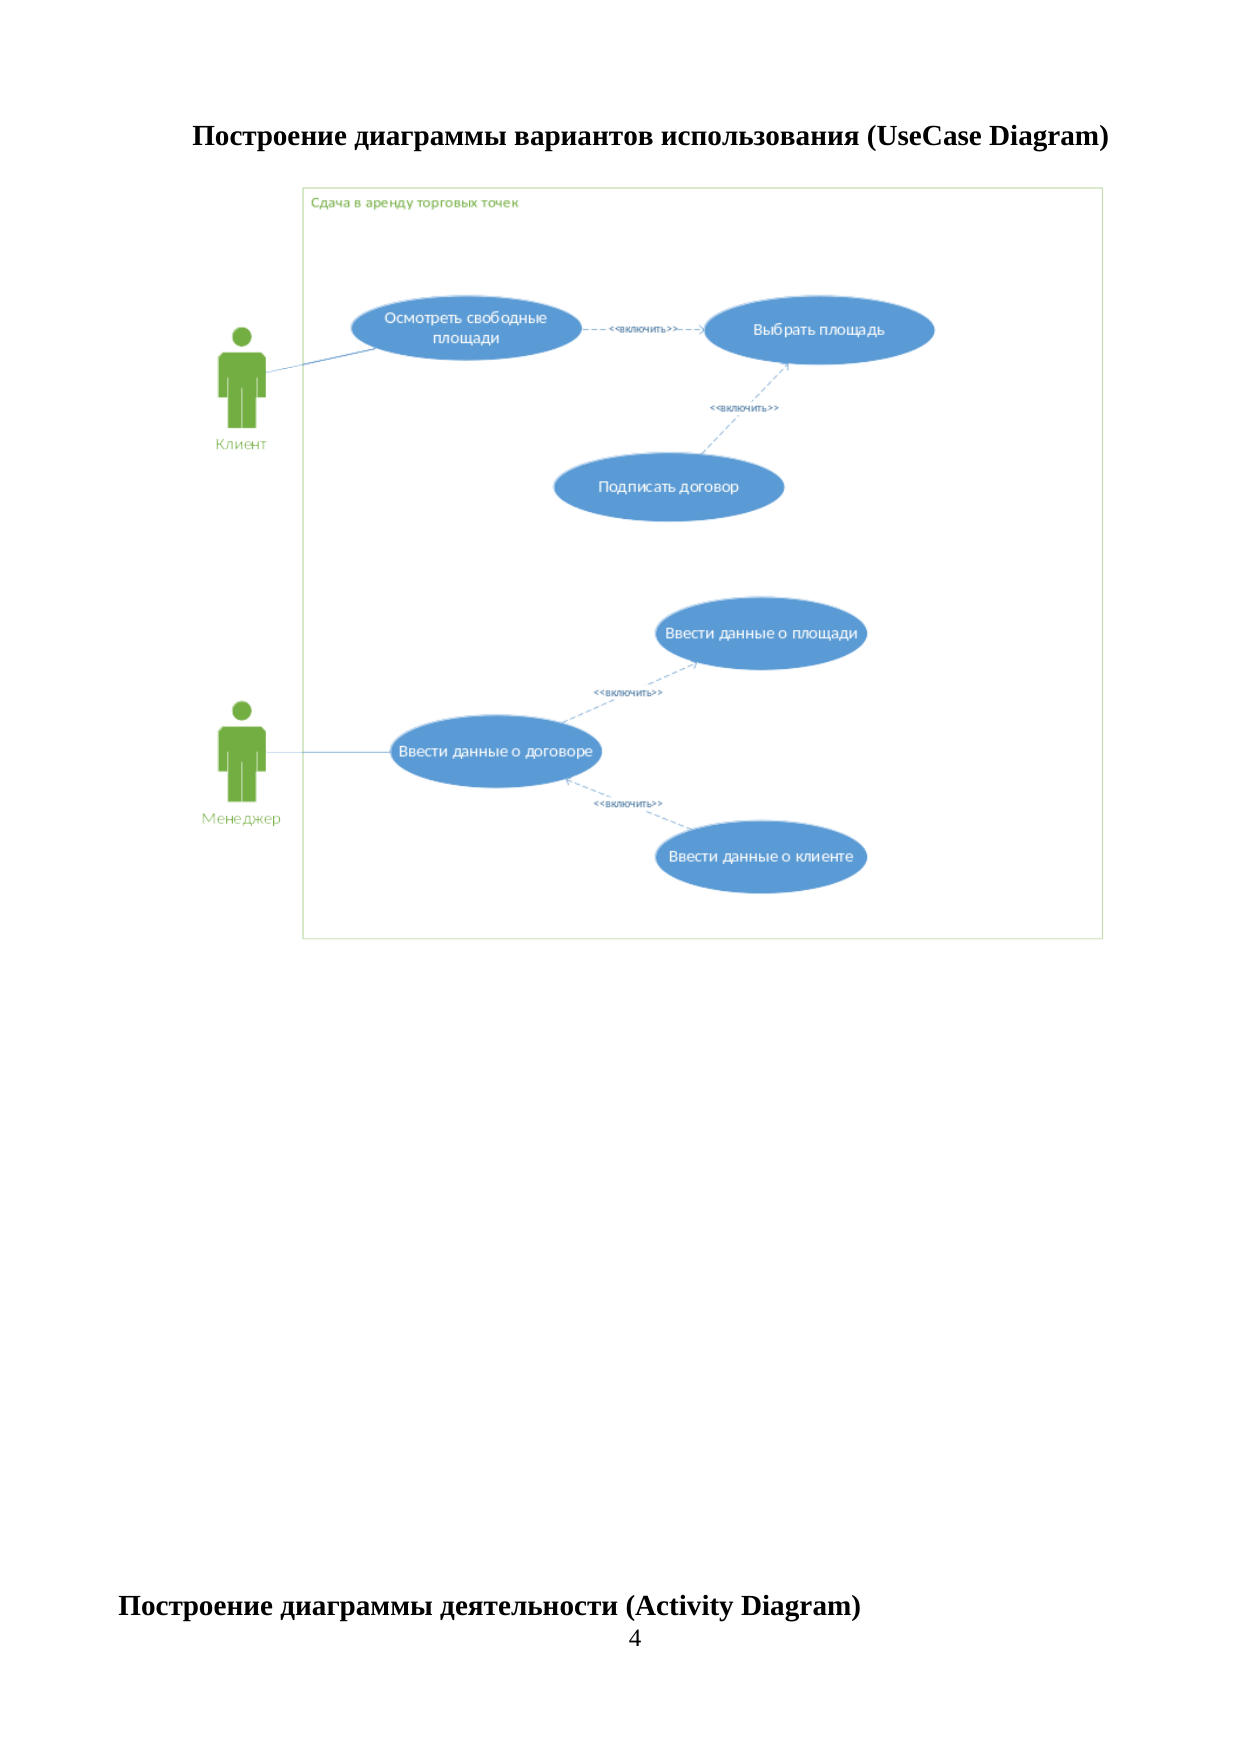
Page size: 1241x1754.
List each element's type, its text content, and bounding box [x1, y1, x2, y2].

text Построение диаграммы деятельности (Activity Diagram) [118, 1588, 1152, 1622]
text Построение диаграммы вариантов использования (UseCase Diagram) [192, 118, 1152, 152]
